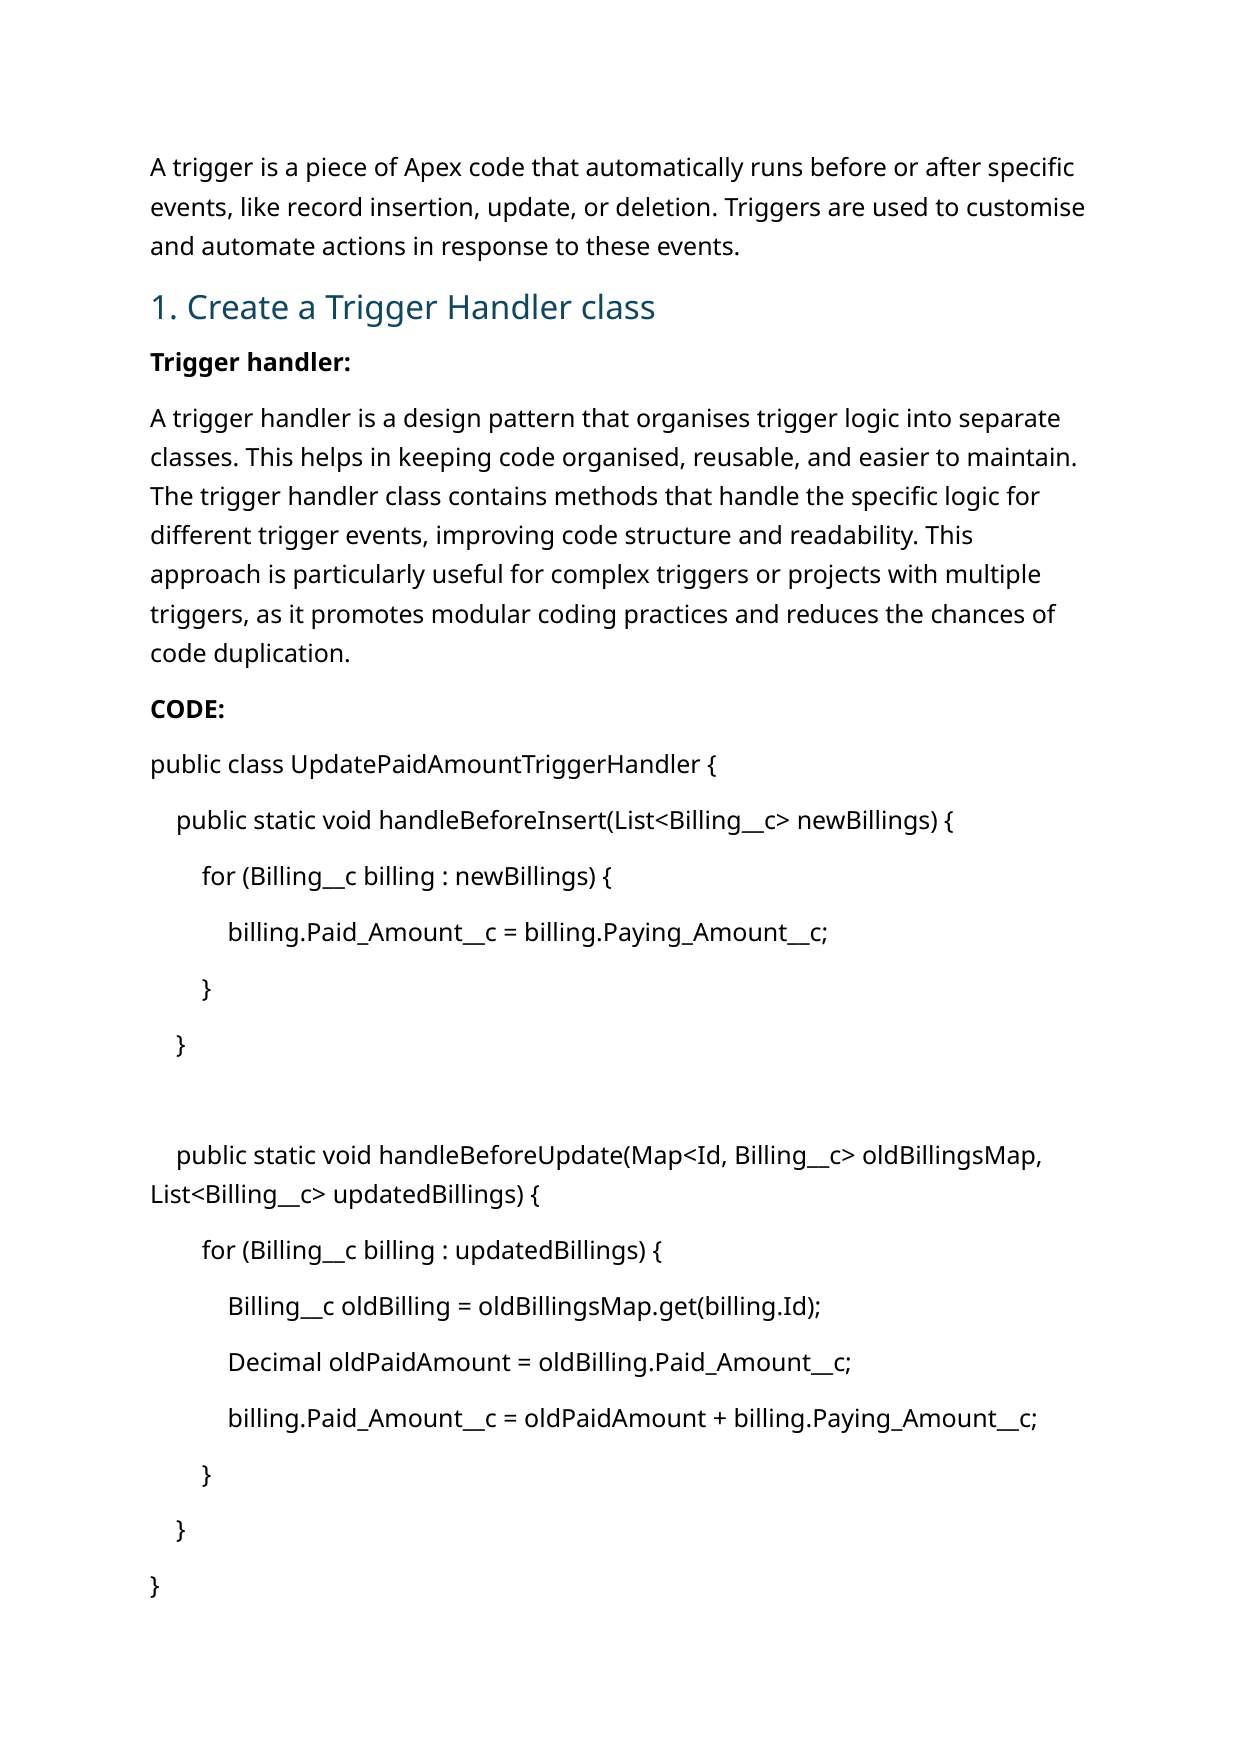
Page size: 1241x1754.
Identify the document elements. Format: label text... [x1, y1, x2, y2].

text } [150, 971, 1090, 1004]
text public static void handleBeforeInsert(List<Billing__c> newBillings) { [150, 803, 1090, 837]
subtitle 1. Create a Trigger Handler class [150, 284, 1090, 329]
text Decimal oldPaidAmount = oldBilling.Paid_Amount__c; [150, 1345, 1090, 1379]
text } [150, 1456, 1090, 1490]
text } [150, 1026, 1090, 1060]
text A trigger handler is a design pattern that organises trigger logic into separate classes. This helps in keeping code organised, reusable, and easier to maintain. The trigger handler class contains methods that handle the specific logic for different trigger events, improving code structure and readability. This approach is particularly useful for complex triggers or projects with multiple triggers, as it promotes modular coding practices and reduces the chances of code duplication. [150, 401, 1090, 669]
text A trigger is a piece of Apex code that automatically runs before or after specific events, like record insertion, update, or deletion. Triggers are used to customise and automate actions in response to these events. [150, 150, 1090, 262]
text CODE: [150, 691, 1090, 725]
text Billing__c oldBilling = oldBillingsMap.get(billing.Id); [150, 1289, 1090, 1323]
text for (Billing__c billing : newBillings) { [150, 859, 1090, 893]
text billing.Paid_Amount__c = billing.Paying_Amount__c; [150, 915, 1090, 949]
text billing.Paid_Amount__c = oldPaidAmount + billing.Paying_Amount__c; [150, 1401, 1090, 1434]
text Trigger handler: [150, 345, 1090, 379]
text public class UpdatePaidAmountTriggerHandler { [150, 747, 1090, 781]
text for (Billing__c billing : updatedBillings) { [150, 1233, 1090, 1267]
text } [150, 1512, 1090, 1546]
text } [150, 1568, 1090, 1602]
text public static void handleBeforeUpdate(Map<Id, Billing__c> oldBillingsMap, List<Billing__c> updatedBillings) { [150, 1138, 1090, 1211]
